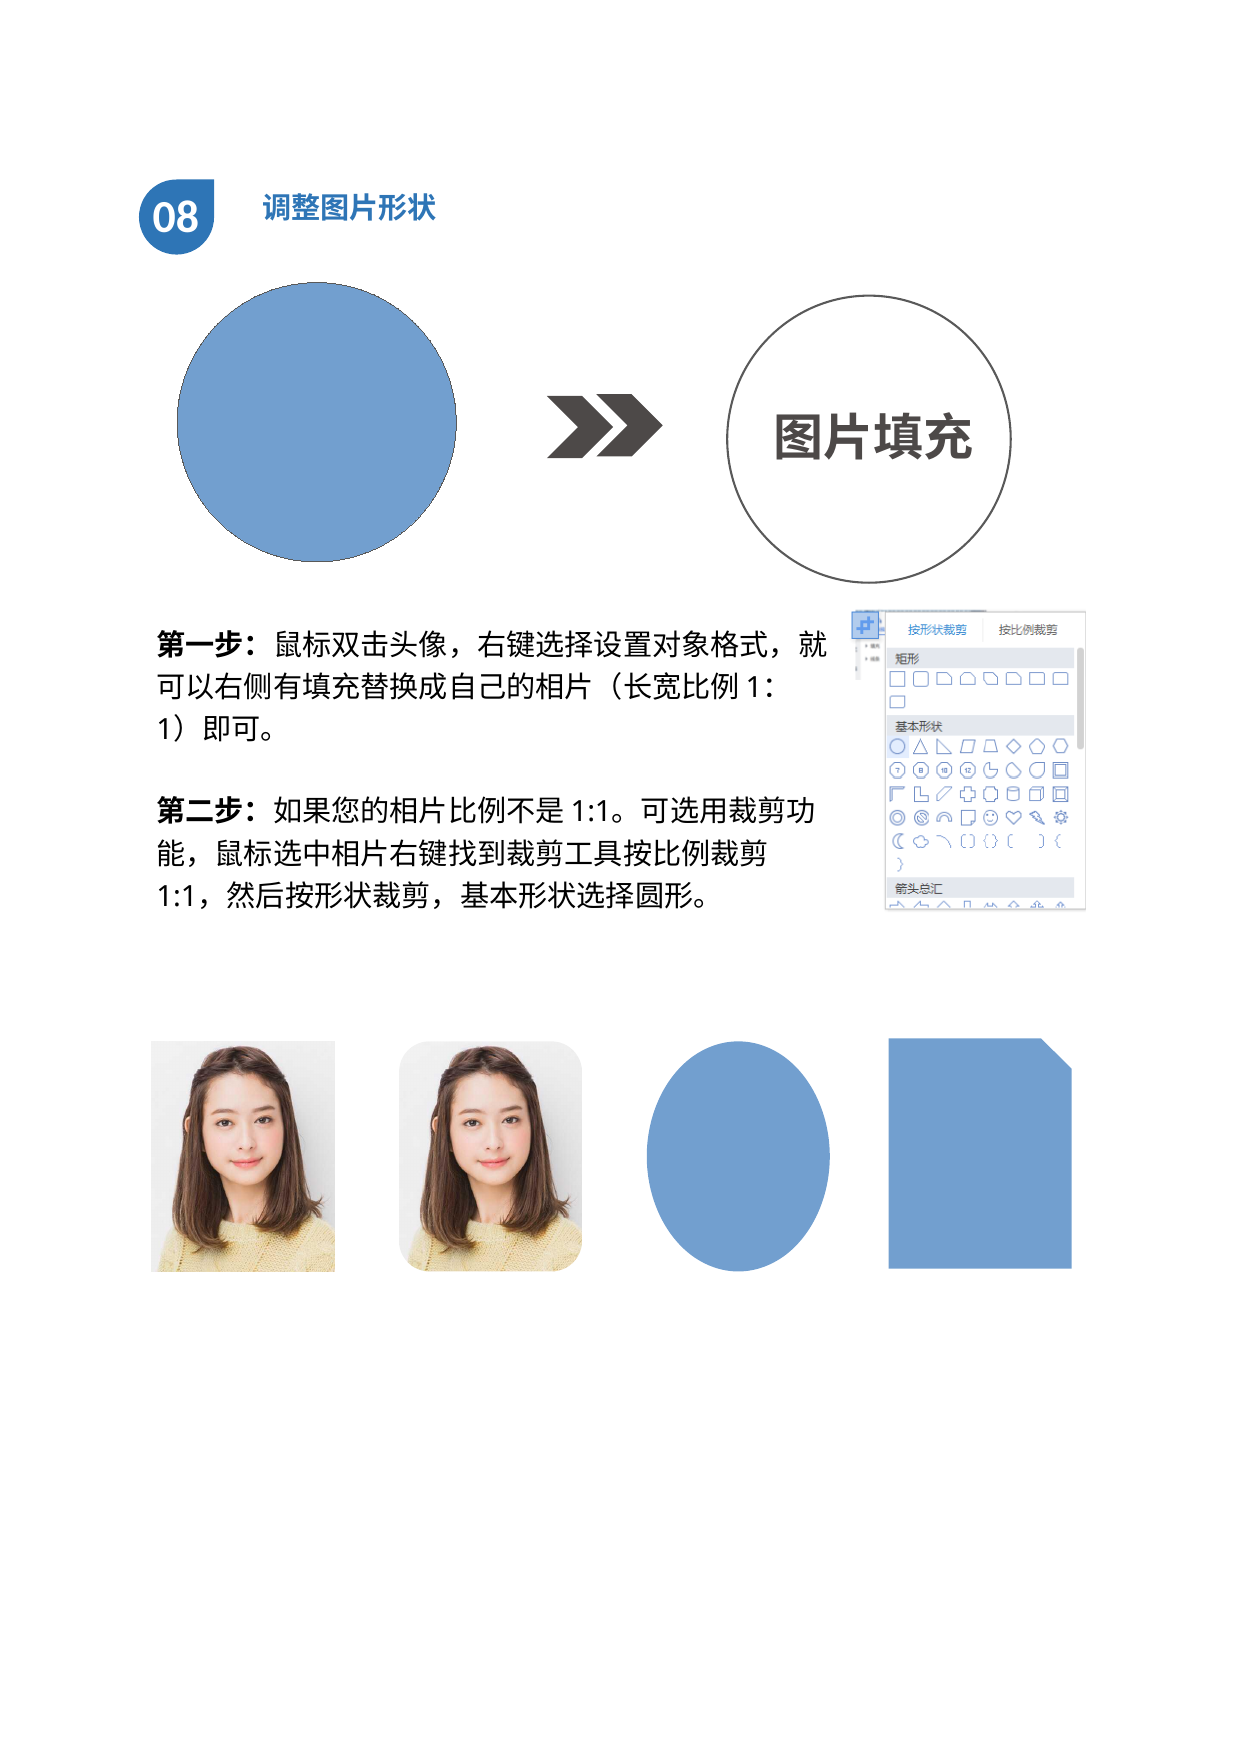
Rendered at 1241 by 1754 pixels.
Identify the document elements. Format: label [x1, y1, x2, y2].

picture [847, 602, 1086, 958]
picture [399, 1041, 582, 1272]
picture [151, 1041, 335, 1272]
